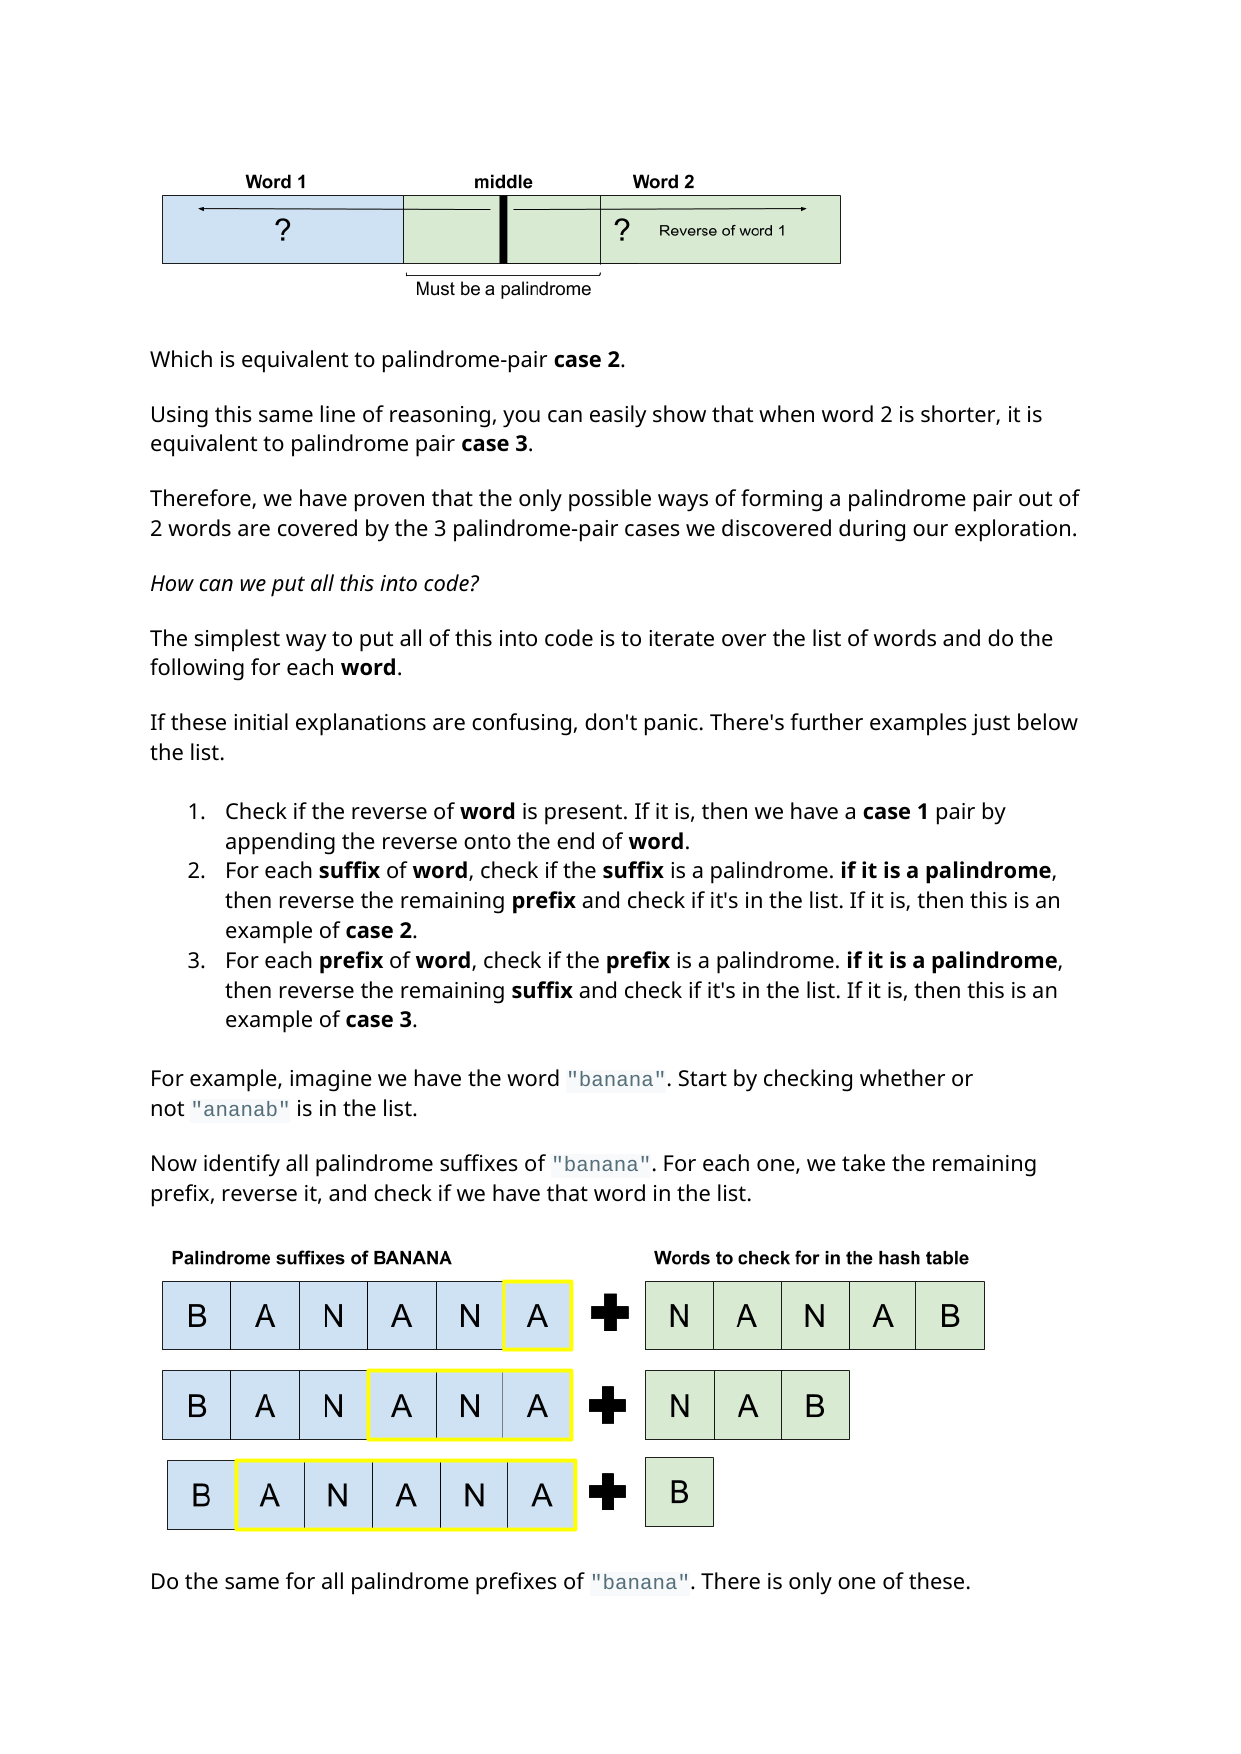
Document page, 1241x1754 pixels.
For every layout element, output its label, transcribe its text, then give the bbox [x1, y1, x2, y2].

list For each prefix of word, check if the prefix is a palindrome. if it is a palindrome, then reverse the remaining suffix and check if it's in the list. If it is, then this is an example of case 3. [187, 945, 1090, 1034]
list Check if the reverse of word is present. If it is, then we have a case 1 pair by appending the reverse onto the end of word. [187, 796, 1090, 856]
text Using this same line of reasoning, you can easily show that when word 2 is shorter, it is equivalent to palindrome pair case 3. [150, 399, 1090, 458]
picture [150, 150, 1091, 319]
text The simplest way to put all of this into code is to iterate over the list of words and do the following for each word. [150, 623, 1090, 682]
text Therefore, we have proven that the only possible ways of forming a palindrome pair out of 2 words are covered by the 3 palindrome-pair cases we discovered during our exploration. [150, 483, 1090, 543]
text Do the same for all palindrome prefixes of "banana". There is only one of these. [150, 1566, 1090, 1596]
text Now identify all palindrome suffixes of "banana". For each one, we take the remaining prefix, reverse it, and check if we have that word in the list. [150, 1148, 1090, 1208]
text For example, imagine we have the word "banana". Start by checking whether or not "ananab" is in the list. [150, 1063, 1090, 1123]
text How can we put all this into code? [150, 568, 1090, 598]
text Which is equivalent to palindrome-pair case 2. [150, 344, 1090, 374]
list For each suffix of word, check if the suffix is a palindrome. if it is a palindrome, then reverse the remaining prefix and check if it's in the list. If it is, then this is an example of case 2. [187, 856, 1090, 945]
text If these initial explanations are confusing, don't panic. There's further examples just below the list. [150, 707, 1090, 767]
picture [150, 1232, 1091, 1541]
